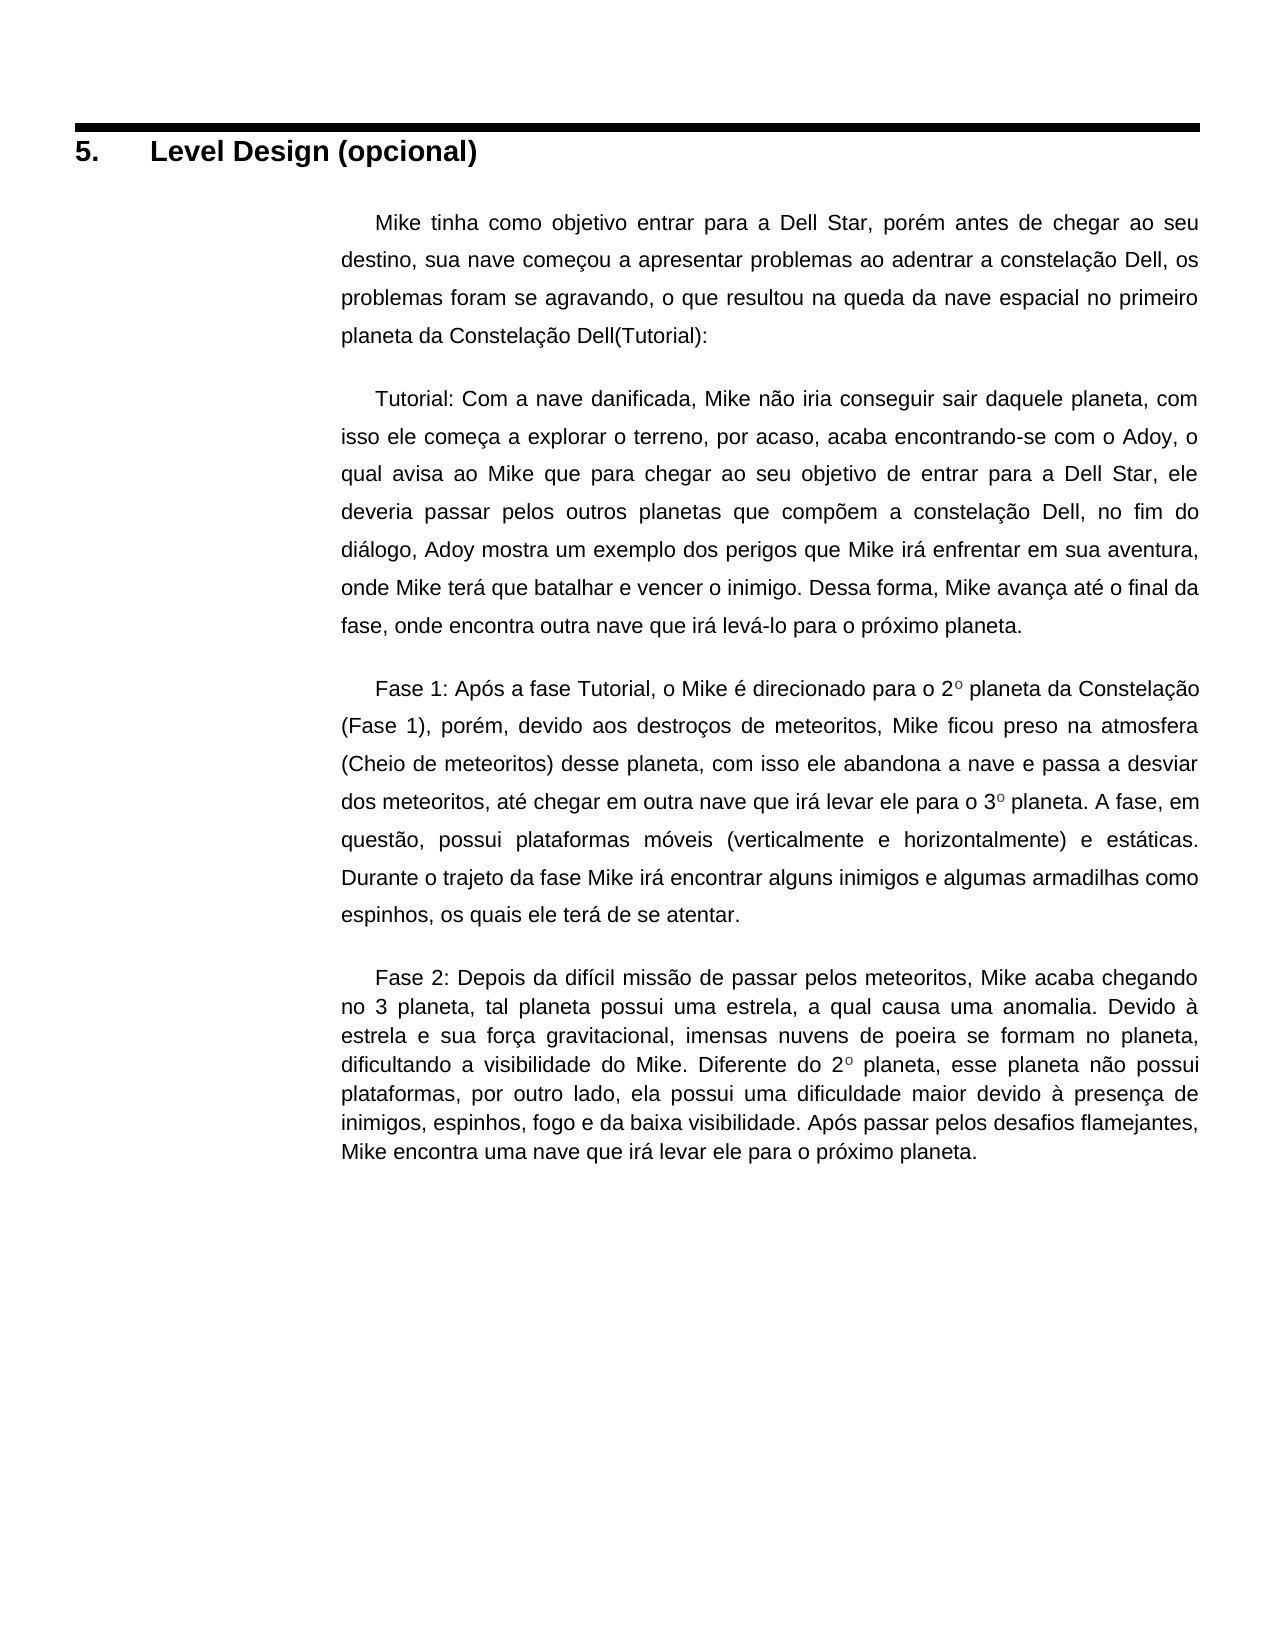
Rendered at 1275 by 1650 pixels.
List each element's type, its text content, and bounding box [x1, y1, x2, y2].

text Mike tinha como objetivo entrar para a Dell Star, porém antes de chegar ao seu destino, sua nave começou a apresentar problemas ao adentrar a constelação Dell, os problemas foram se agravando, o que resultou na queda da nave espacial no primeiro planeta da Constelação Dell(Tutorial): [341, 209, 1200, 348]
text Fase 1: Após a fase Tutorial, o Mike é direcionado para o 2º planeta da Constelação (Fase 1), porém, devido aos destroços de meteoritos, Mike ficou preso na atmosfera (Cheio de meteoritos) desse planeta, com isso ele abandona a nave e passa a desviar dos meteoritos, até chegar em outra nave que irá levar ele para o 3º planeta. A fase, em questão, possui plataformas móveis (verticalmente e horizontalmente) e estáticas. Durante o trajeto da fase Mike irá encontrar alguns inimigos e algumas armadilhas como espinhos, os quais ele terá de se atentar. [341, 675, 1200, 927]
text Fase 2: Depois da difícil missão de passar pelos meteoritos, Mike acaba chegando no 3 planeta, tal planeta possui uma estrela, a qual causa uma anomalia. Devido à estrela e sua força gravitacional, imensas nuvens de poeira se formam no planeta, dificultando a visibilidade do Mike. Diferente do 2º planeta, esse planeta não possui plataformas, por outro lado, ela possui uma dificuldade maior devido à presença de inimigos, espinhos, fogo e da baixa visibilidade. Após passar pelos desafios flamejantes, Mike encontra uma nave que irá levar ele para o próximo planeta. [341, 965, 1200, 1164]
text Tutorial: Com a nave danificada, Mike não iria conseguir sair daquele planeta, com isso ele começa a explorar o terreno, por acaso, acaba encontrando-se com o Adoy, o qual avisa ao Mike que para chegar ao seu objetivo de entrar para a Dell Star, ele deveria passar pelos outros planetas que compõem a constelação Dell, no fim do diálogo, Adoy mostra um exemplo dos perigos que Mike irá enfrentar em sua aventura, onde Mike terá que batalhar e vencer o inimigo. Dessa forma, Mike avança até o final da fase, onde encontra outra nave que irá levá-lo para o próximo planeta. [341, 386, 1200, 638]
list Level Design (opcional) [75, 132, 1200, 168]
